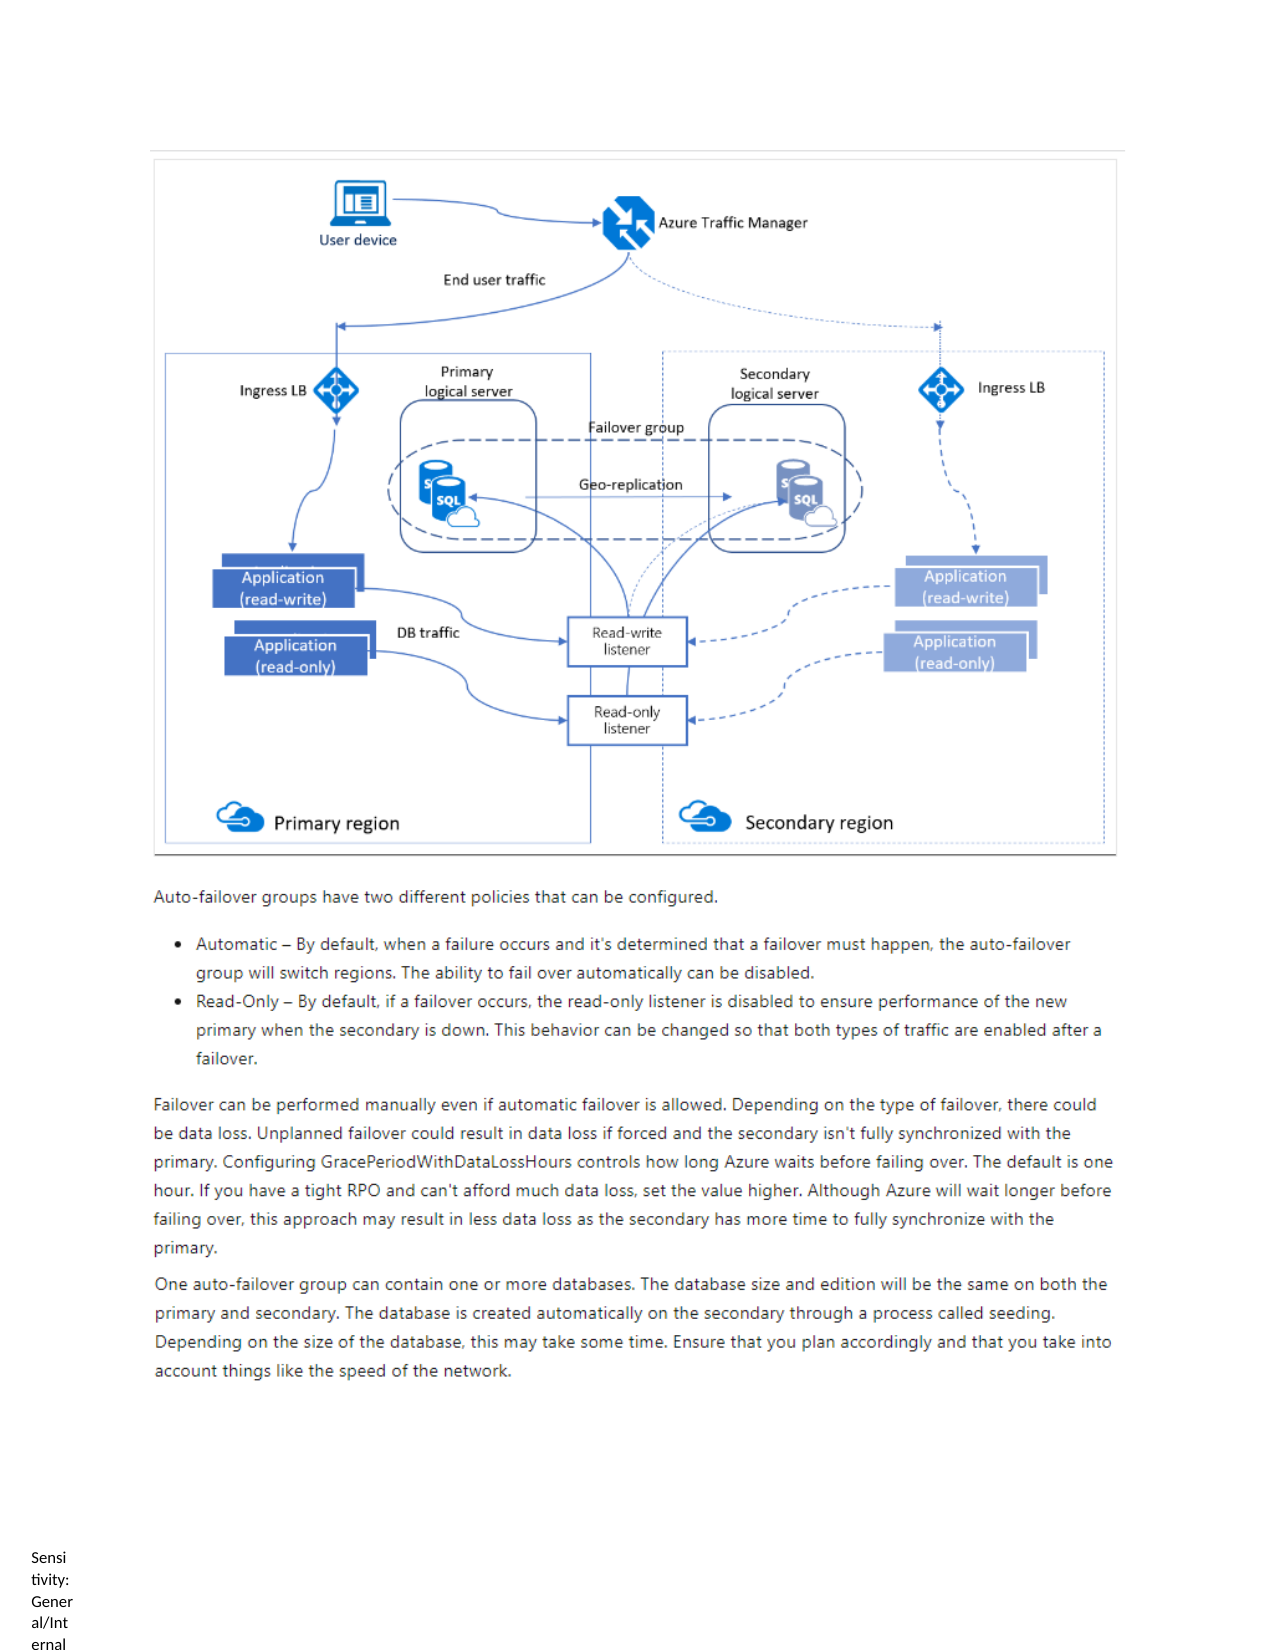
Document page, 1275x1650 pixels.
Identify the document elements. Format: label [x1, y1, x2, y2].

picture [150, 150, 1125, 1388]
